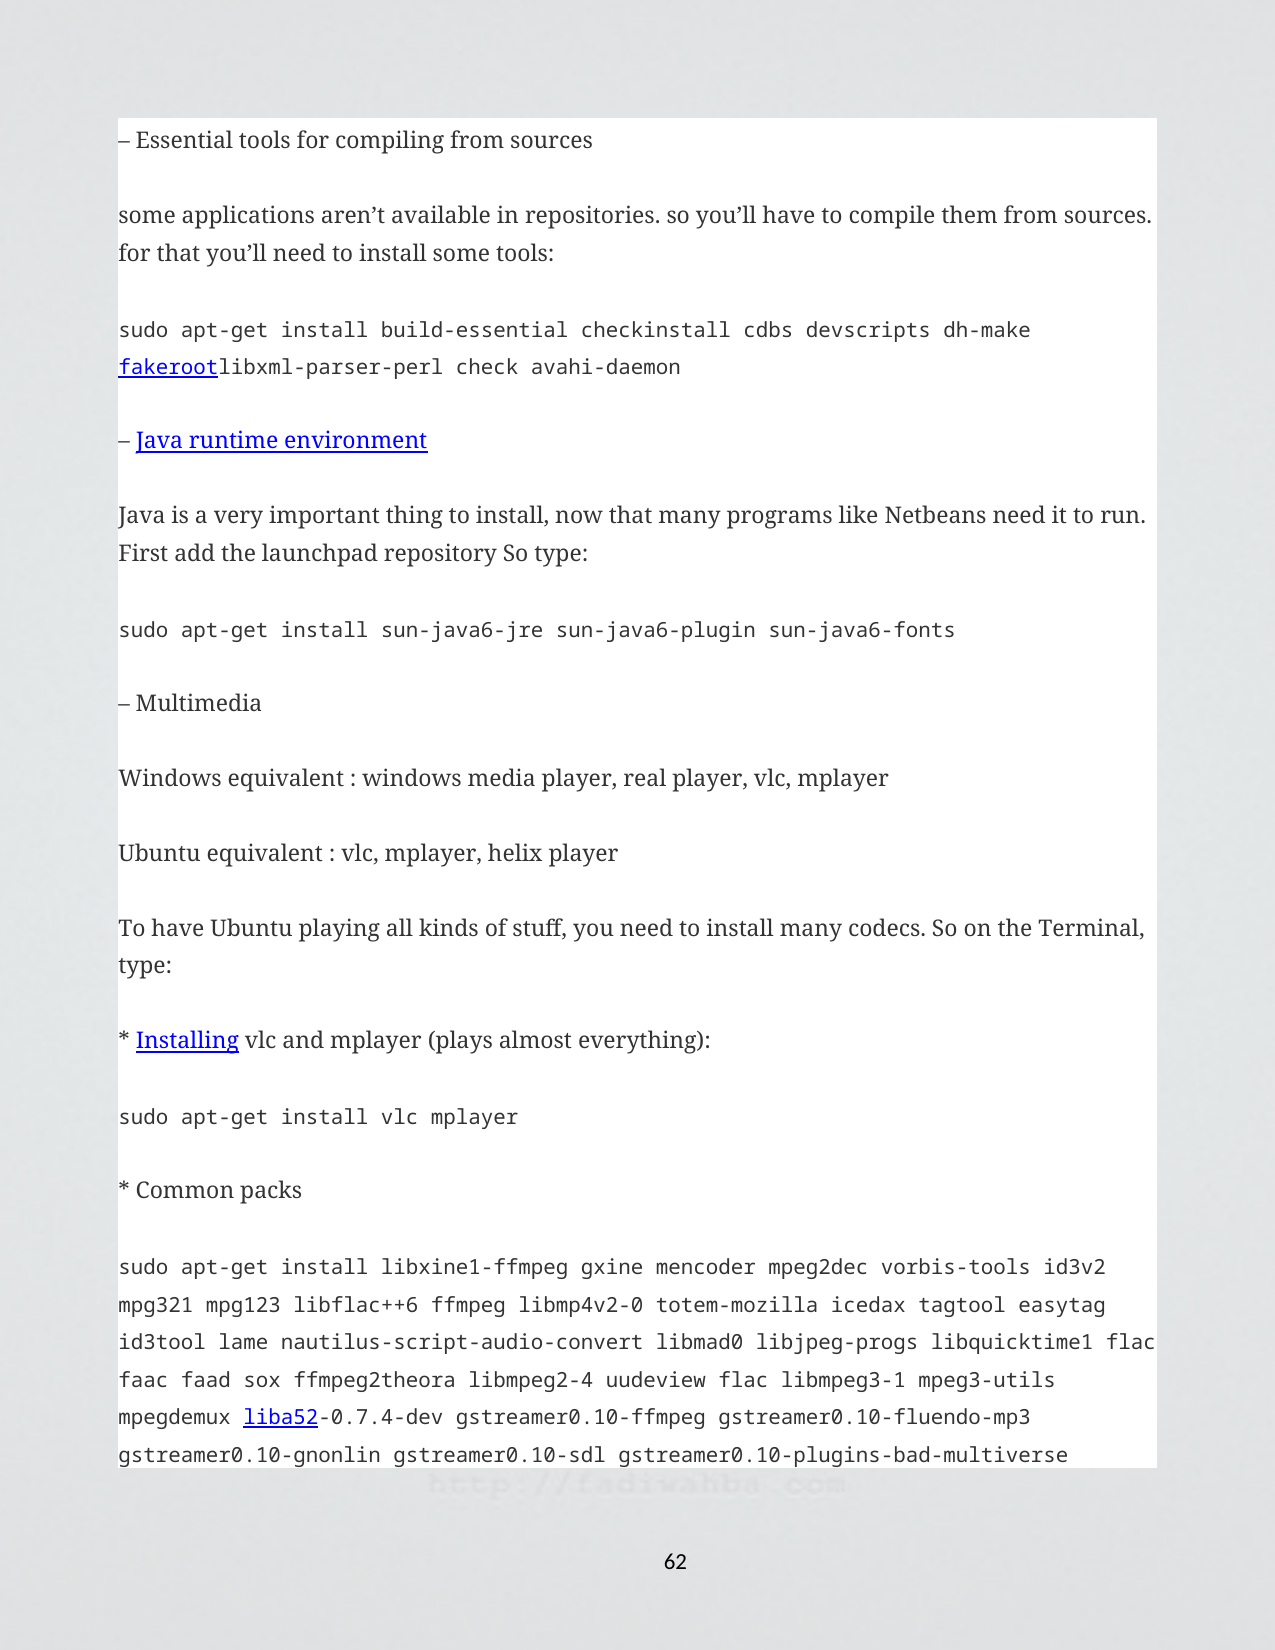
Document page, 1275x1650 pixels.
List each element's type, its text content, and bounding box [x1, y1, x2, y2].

text * Common packs [118, 1168, 1157, 1206]
text Ubuntu equivalent : vlc, mplayer, helix player [118, 831, 1157, 868]
text Windows equivalent : windows media player, real player, vlc, mplayer [118, 756, 1157, 793]
text sudo apt-get install sun-java6-jre sun-java6-plugin sun-java6-fonts [118, 606, 1157, 643]
text some applications aren’t available in repositories. so you’ll have to compile them from sources. for that you’ll need to install some tools: [118, 193, 1157, 268]
text – Multimedia [118, 681, 1157, 718]
text sudo apt-get install build-essential checkinstall cdbs devscripts dh-make fakerootlibxml-parser-perl check avahi-daemon [118, 306, 1157, 381]
text * Installing vlc and mplayer (plays almost everything): [118, 1018, 1157, 1056]
text To have Ubuntu playing all kinds of stuff, you need to install many codecs. So on the Terminal, type: [118, 906, 1157, 981]
text – Java runtime environment [118, 418, 1157, 456]
text – Essential tools for compiling from sources [118, 118, 1157, 156]
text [118, 1243, 1157, 1468]
text Java is a very important thing to install, now that many programs like Netbeans need it to run. First add the launchpad repository So type: [118, 493, 1157, 568]
text sudo apt-get install vlc mplayer [118, 1093, 1157, 1131]
